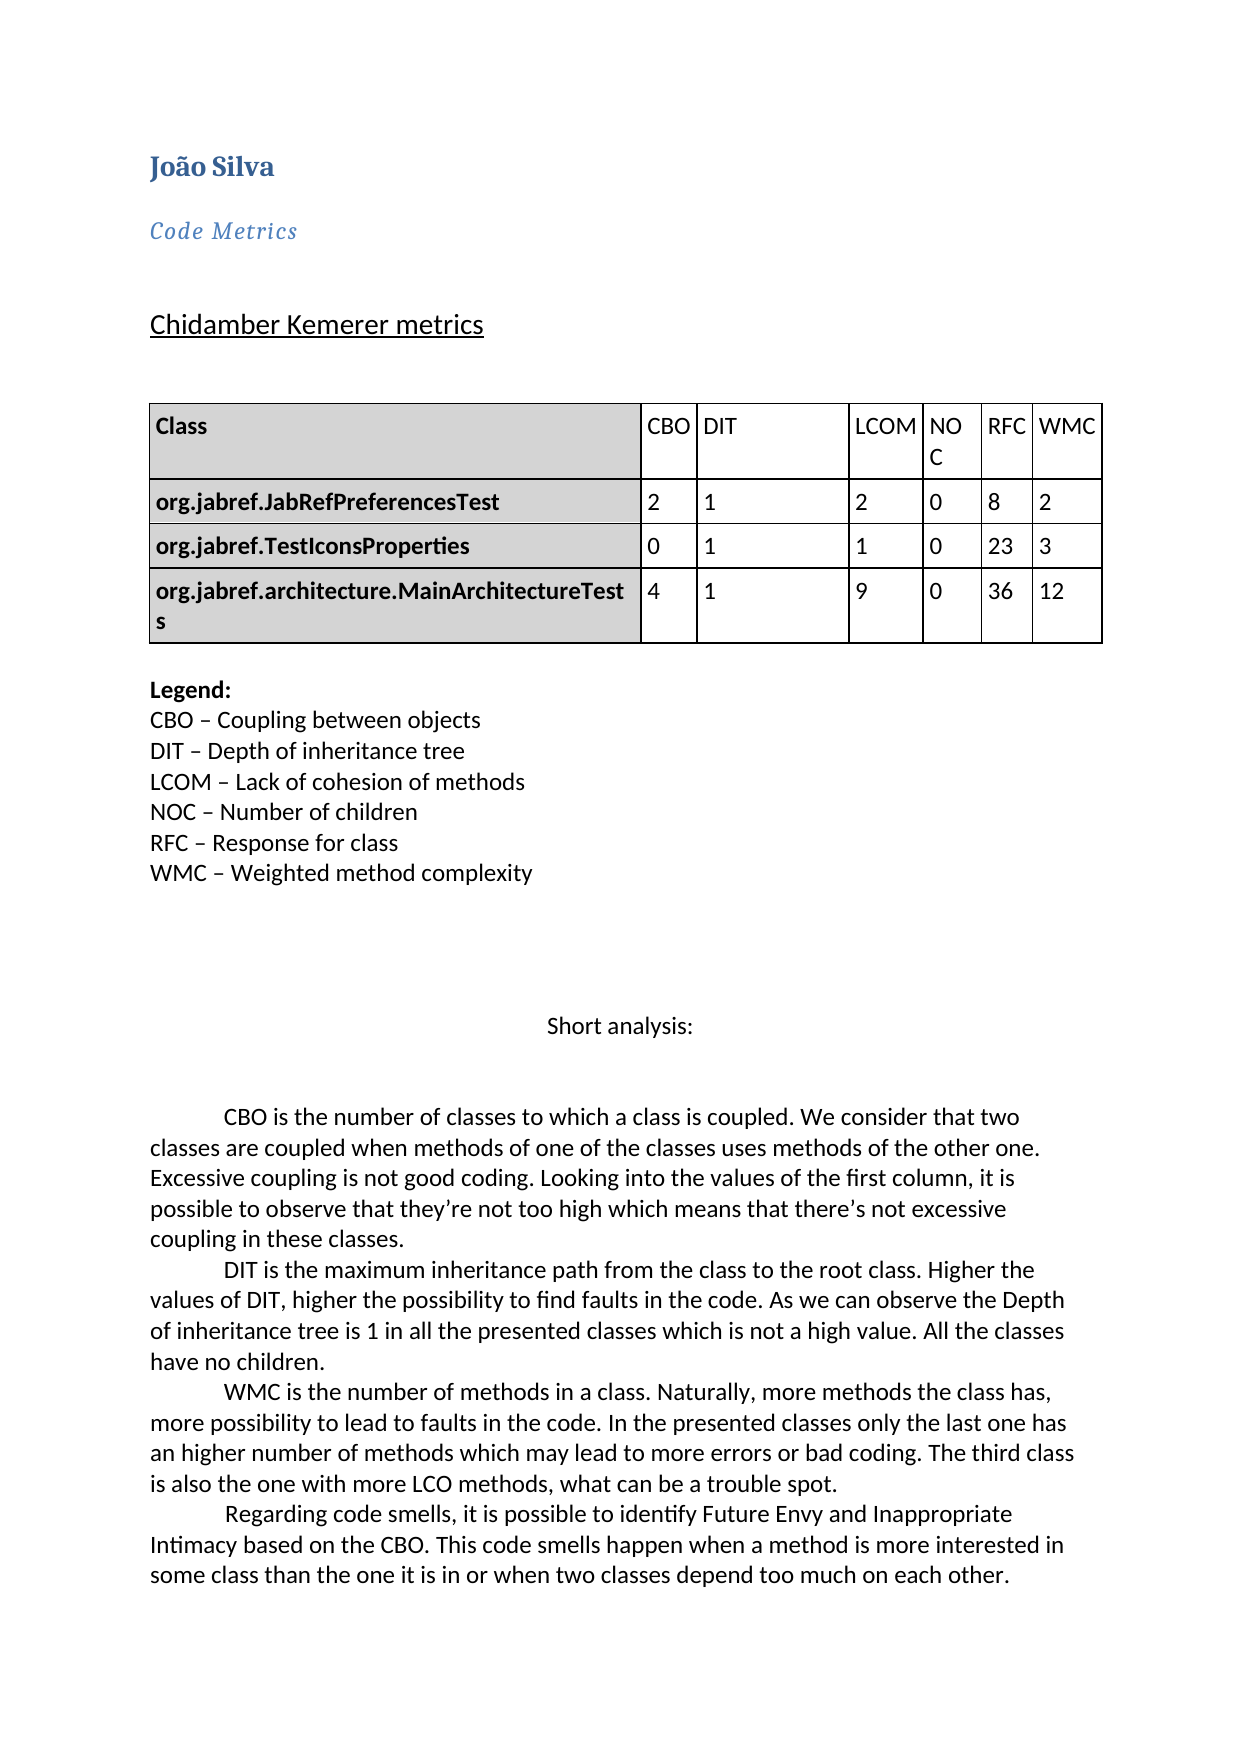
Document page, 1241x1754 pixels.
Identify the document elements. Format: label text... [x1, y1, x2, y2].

text CBO is the number of classes to which a class is coupled. We consider that two classes are coupled when methods of one of the classes uses methods of the other one. Excessive coupling is not good coding. Looking into the values of the first column, it is possible to observe that they’re not too high which means that there’s not excessive coupling in these classes. [150, 1101, 1090, 1254]
table_cell 2 [1033, 480, 1101, 522]
table_cell 36 [982, 569, 1032, 642]
table_cell 2 [642, 480, 696, 522]
table_header NOC [924, 404, 981, 478]
text RFC – Response for class [150, 827, 1090, 857]
table_cell 4 [642, 569, 696, 642]
text Regarding code smells, it is possible to identify Future Envy and Inappropriate Intimacy based on the CBO. This code smells happen when a method is more interested in some class than the one it is in or when two classes depend too much on each other. [150, 1498, 1090, 1590]
table_cell org.jabref.TestIconsProperties [150, 524, 640, 567]
table_cell 1 [698, 480, 848, 522]
text DIT is the maximum inheritance path from the class to the root class. Higher the values of DIT, higher the possibility to find faults in the code. As we can observe the Depth of inheritance tree is 1 in all the presented classes which is not a high value. All the classes have no children. [150, 1254, 1090, 1376]
table_header WMC [1033, 404, 1101, 478]
table_header LCOM [850, 404, 922, 478]
text Short analysis: [150, 1010, 1090, 1040]
text WMC – Weighted method complexity [150, 857, 1090, 888]
table_cell 1 [698, 569, 848, 642]
table_header DIT [698, 404, 848, 478]
text NOC – Number of children [150, 796, 1090, 827]
text João Silva Code Metrics [150, 150, 1090, 281]
text CBO – Coupling between objects [150, 705, 1090, 735]
table_header RFC [982, 404, 1032, 478]
table_cell 1 [850, 524, 922, 567]
table_cell 0 [924, 569, 981, 642]
table_header Class [150, 404, 640, 478]
table_cell 9 [850, 569, 922, 642]
table_cell 2 [850, 480, 922, 522]
table_cell org.jabref.architecture.MainArchitectureTests [150, 569, 640, 642]
table_cell 23 [982, 524, 1032, 567]
table_header CBO [642, 404, 696, 478]
text WMC is the number of methods in a class. Naturally, more methods the class has, more possibility to lead to faults in the code. In the presented classes only the last one has an higher number of methods which may lead to more errors or bad coding. The third class is also the one with more LCO methods, what can be a trouble spot. [150, 1376, 1090, 1498]
table_cell 0 [924, 524, 981, 567]
table_cell 12 [1033, 569, 1101, 642]
text Chidamber Kemerer metrics [150, 306, 1090, 342]
text DIT – Depth of inheritance tree [150, 735, 1090, 766]
table_cell org.jabref.JabRefPreferencesTest [150, 480, 640, 522]
text LCOM – Lack of cohesion of methods [150, 766, 1090, 796]
table_cell 1 [698, 524, 848, 567]
table_cell 0 [924, 480, 981, 522]
table_cell 3 [1033, 524, 1101, 567]
table_cell 0 [642, 524, 696, 567]
text Legend: [150, 674, 1090, 705]
table_cell 8 [982, 480, 1032, 522]
